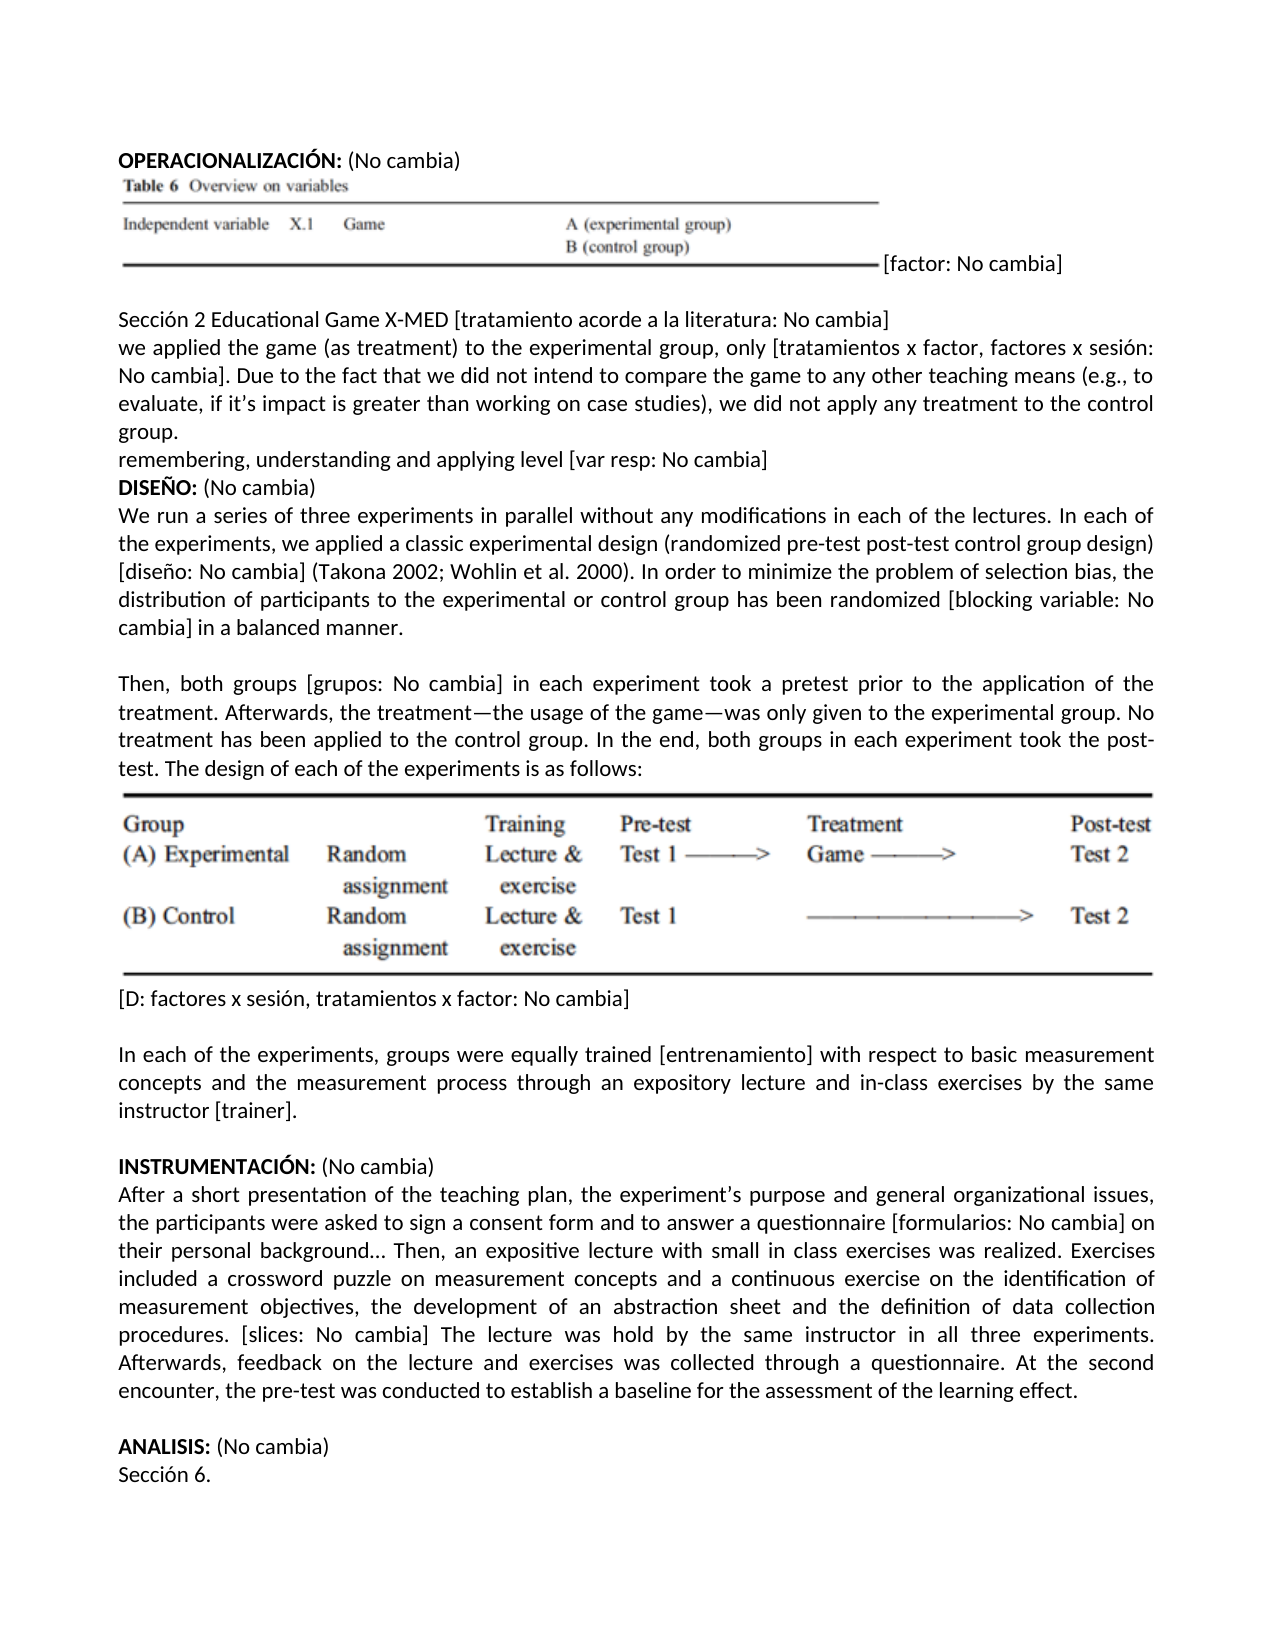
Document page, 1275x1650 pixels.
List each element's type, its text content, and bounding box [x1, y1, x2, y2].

text DISEÑO: (No cambia) [118, 473, 1157, 501]
picture [118, 781, 1157, 984]
text Then, both groups [grupos: No cambia] in each experiment took a pretest prior to the application of the treatment. Afterwards, the treatment—the usage of the game—was only given to the experimental group. No treatment has been applied to the control group. In the end, both groups in each experiment took the post-test. The design of each of the experiments is as follows: [118, 669, 1157, 781]
text We run a series of three experiments in parallel without any modifications in each of the lectures. In each of the experiments, we applied a classic experimental design (randomized pre-test post-test control group design) [diseño: No cambia] (Takona 2002; Wohlin et al. 2000). In order to minimize the problem of selection bias, the distribution of participants to the experimental or control group has been randomized [blocking variable: No cambia] in a balanced manner. [118, 501, 1157, 642]
text In each of the experiments, groups were equally trained [entrenamiento] with respect to basic measurement concepts and the measurement process through an expository lecture and in-class exercises by the same instructor [trainer]. [118, 1040, 1157, 1124]
text OPERACIONALIZACIÓN: (No cambia) [118, 146, 1157, 174]
text After a short presentation of the teaching plan, the experiment’s purpose and general organizational issues, the participants were asked to sign a consent form and to answer a questionnaire [formularios: No cambia] on their personal background… Then, an expositive lecture with small in class exercises was realized. Exercises included a crossword puzzle on measurement concepts and a continuous exercise on the identification of measurement objectives, the development of an abstraction sheet and the definition of data collection procedures. [slices: No cambia] The lecture was hold by the same instructor in all three experiments. Afterwards, feedback on the lecture and exercises was collected through a questionnaire. At the second encounter, the pre-test was conducted to establish a baseline for the assessment of the learning effect. [118, 1180, 1157, 1404]
text ANALISIS: (No cambia) [118, 1432, 1157, 1460]
text Sección 2 Educational Game X-MED [tratamiento acorde a la literatura: No cambia] [118, 305, 1157, 333]
text Sección 6. [118, 1460, 1157, 1488]
text remembering, understanding and applying level [var resp: No cambia] [118, 445, 1157, 473]
text we applied the game (as treatment) to the experimental group, only [tratamientos x factor, factores x sesión: No cambia]. Due to the fact that we did not intend to compare the game to any other teaching means (e.g., to evaluate, if it’s impact is greater than working on case studies), we did not apply any treatment to the control group. [118, 333, 1157, 445]
picture [118, 174, 883, 272]
text [D: factores x sesión, tratamientos x factor: No cambia] [118, 984, 1157, 1012]
text INSTRUMENTACIÓN: (No cambia) [118, 1152, 1157, 1180]
